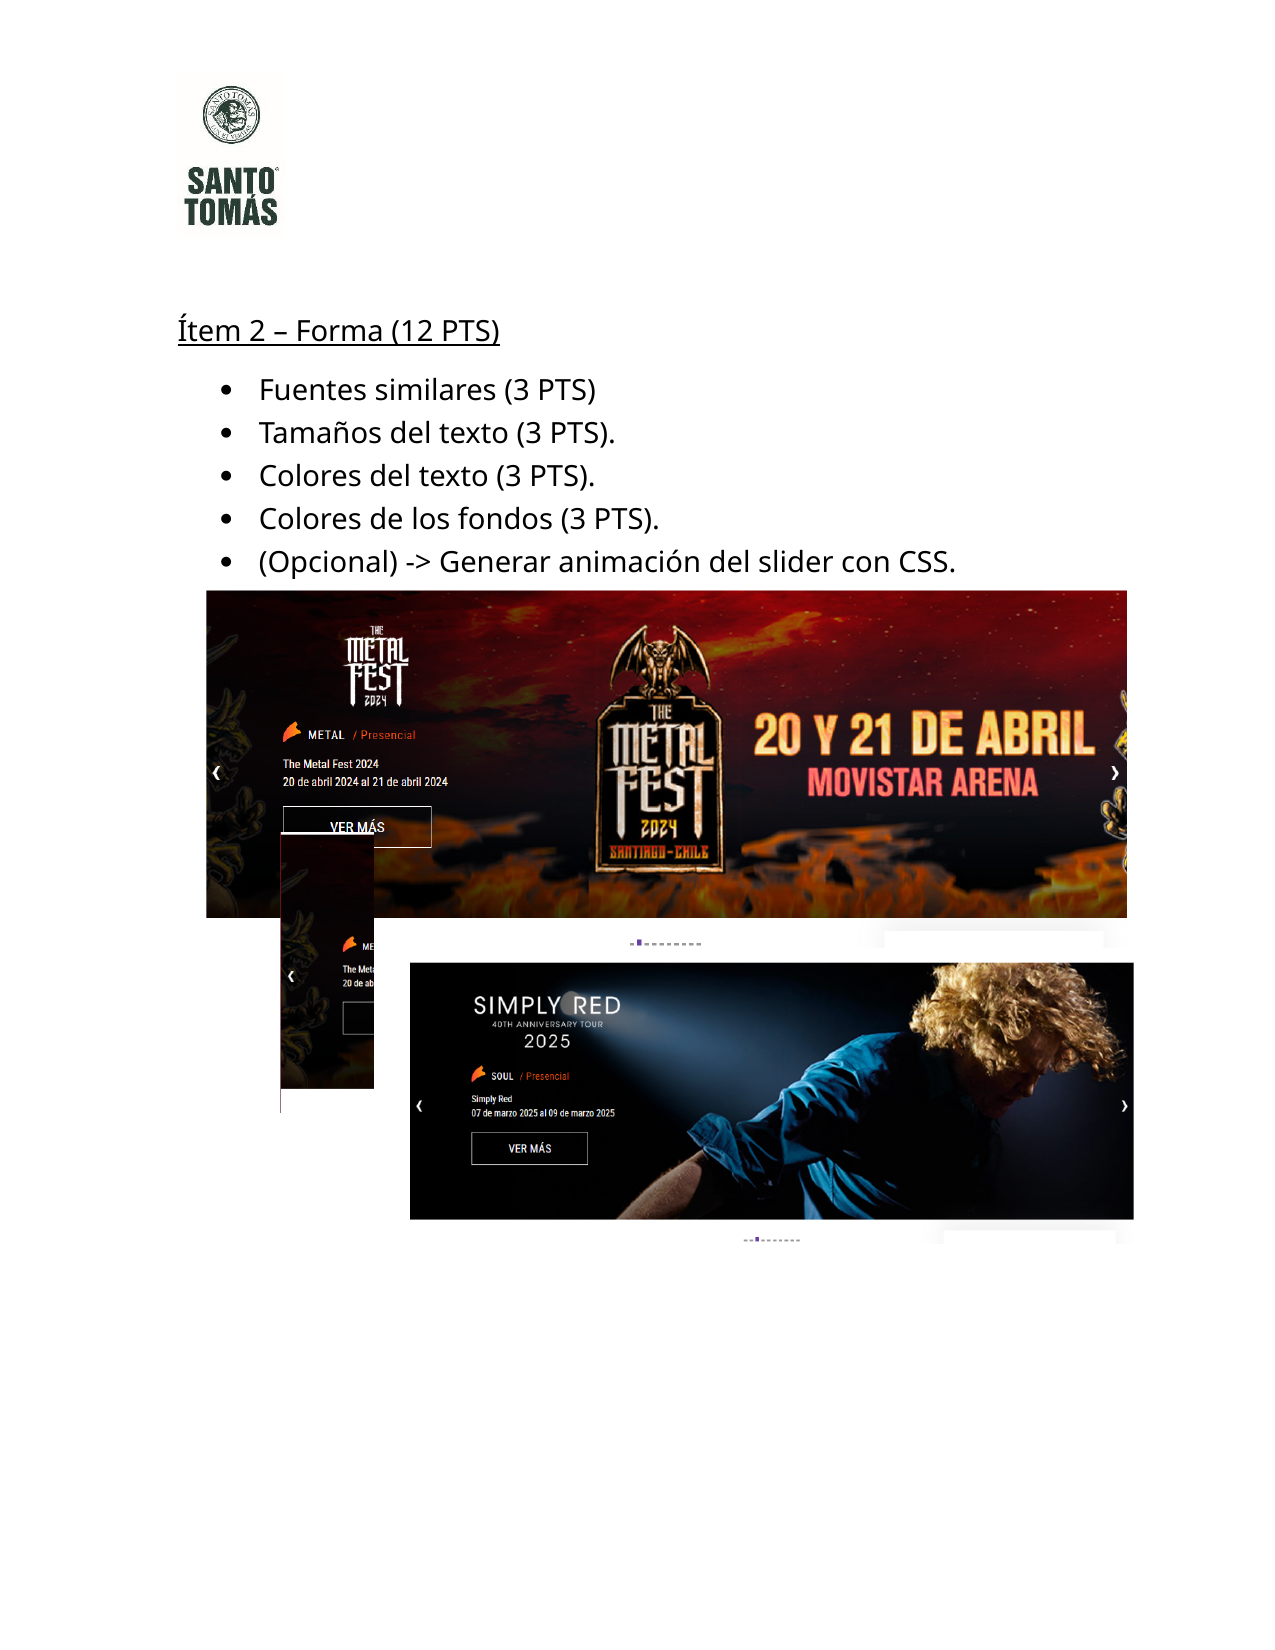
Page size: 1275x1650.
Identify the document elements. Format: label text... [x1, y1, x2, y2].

list Colores del texto (3 PTS). [221, 455, 1098, 495]
list Fuentes similares (3 PTS) [221, 369, 1098, 409]
list Tamaños del texto (3 PTS). [221, 412, 1098, 452]
text Ítem 2 – Forma (12 PTS) [177, 310, 1098, 350]
list (Opcional) -> Generar animación del slider con CSS. [221, 541, 1098, 581]
picture [206, 585, 1127, 1113]
picture [410, 960, 1134, 1244]
list Colores de los fondos (3 PTS). [221, 498, 1098, 538]
picture [177, 73, 286, 238]
